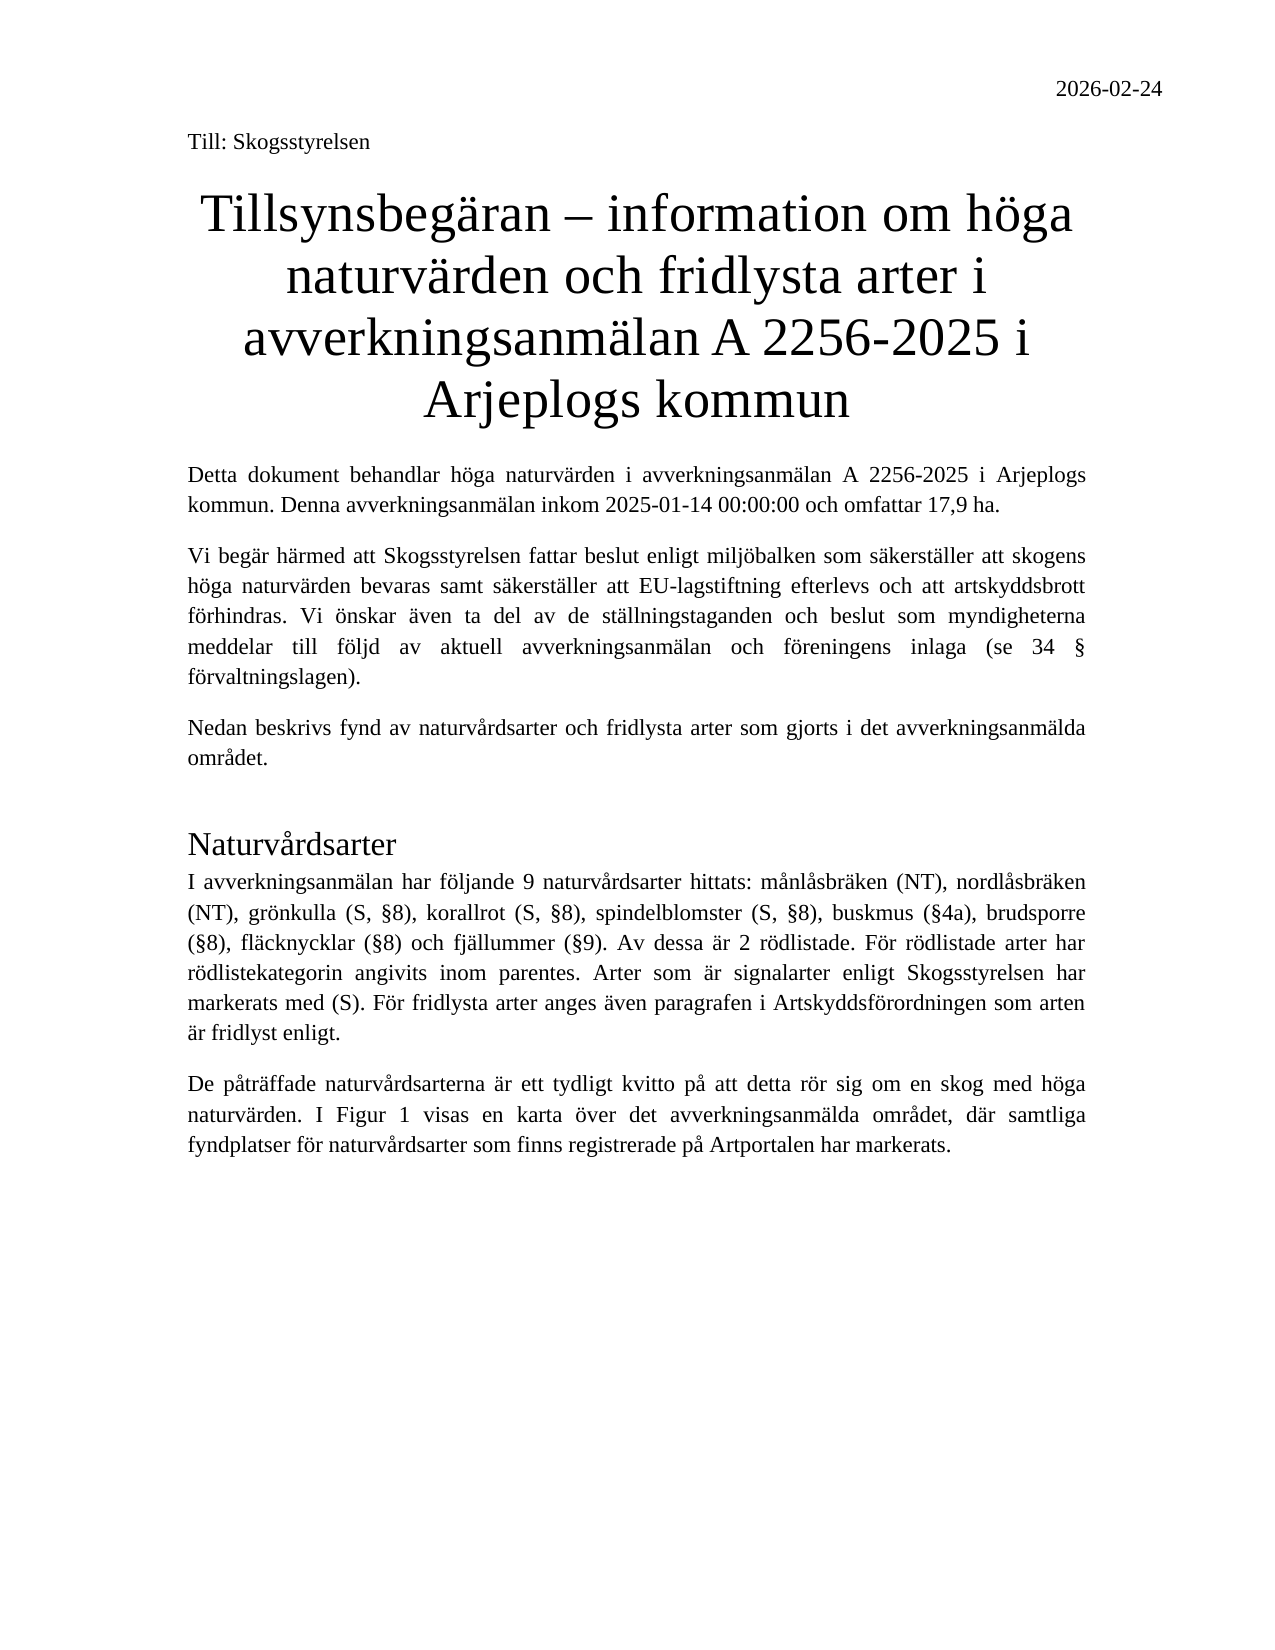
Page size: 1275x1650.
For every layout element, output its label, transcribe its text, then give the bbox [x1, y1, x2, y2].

text Nedan beskrivs fynd av naturvårdsarter och fridlysta arter som gjorts i det avverkningsanmälda området. [187, 714, 1087, 771]
text De påträffade naturvårdsarterna är ett tydligt kvitto på att detta rör sig om en skog med höga naturvärden. I Figur 1 visas en karta över det avverkningsanmälda området, där samtliga fyndplatser för naturvårdsarter som finns registrerade på Artportalen har markerats. [187, 1071, 1087, 1157]
text Vi begär härmed att Skogsstyrelsen fattar beslut enligt miljöbalken som säkerställer att skogens höga naturvärden bevaras samt säkerställer att EU-lagstiftning efterlevs och att artskyddsbrott förhindras. Vi önskar även ta del av de ställningstaganden och beslut som myndigheterna meddelar till följd av aktuell avverkningsanmälan och föreningens inlaga (se 34 § förvaltningslagen). [187, 542, 1087, 689]
title Tillsynsbegäran – information om höga naturvärden och fridlysta arter i avverkningsanmälan A 2256-2025 i Arjeplogs kommun [187, 180, 1087, 429]
subtitle Naturvårdsarter [187, 824, 1087, 863]
text I avverkningsanmälan har följande 9 naturvårdsarter hittats: månlåsbräken (NT), nordlåsbräken (NT), grönkulla (S, §8), korallrot (S, §8), spindelblomster (S, §8), buskmus (§4a), brudsporre (§8), fläcknycklar (§8) och fjällummer (§9). Av dessa är 2 rödlistade. För rödlistade arter har rödlistekategorin angivits inom parentes. Arter som är signalarter enligt Skogsstyrelsen har markerats med (S). För fridlysta arter anges även paragrafen i Artskyddsförordningen som arten är fridlyst enligt. [187, 868, 1087, 1046]
text Detta dokument behandlar höga naturvärden i avverkningsanmälan A 2256-2025 i Arjeplogs kommun. Denna avverkningsanmälan inkom 2025-01-14 00:00:00 och omfattar 17,9 ha. [187, 461, 1087, 517]
